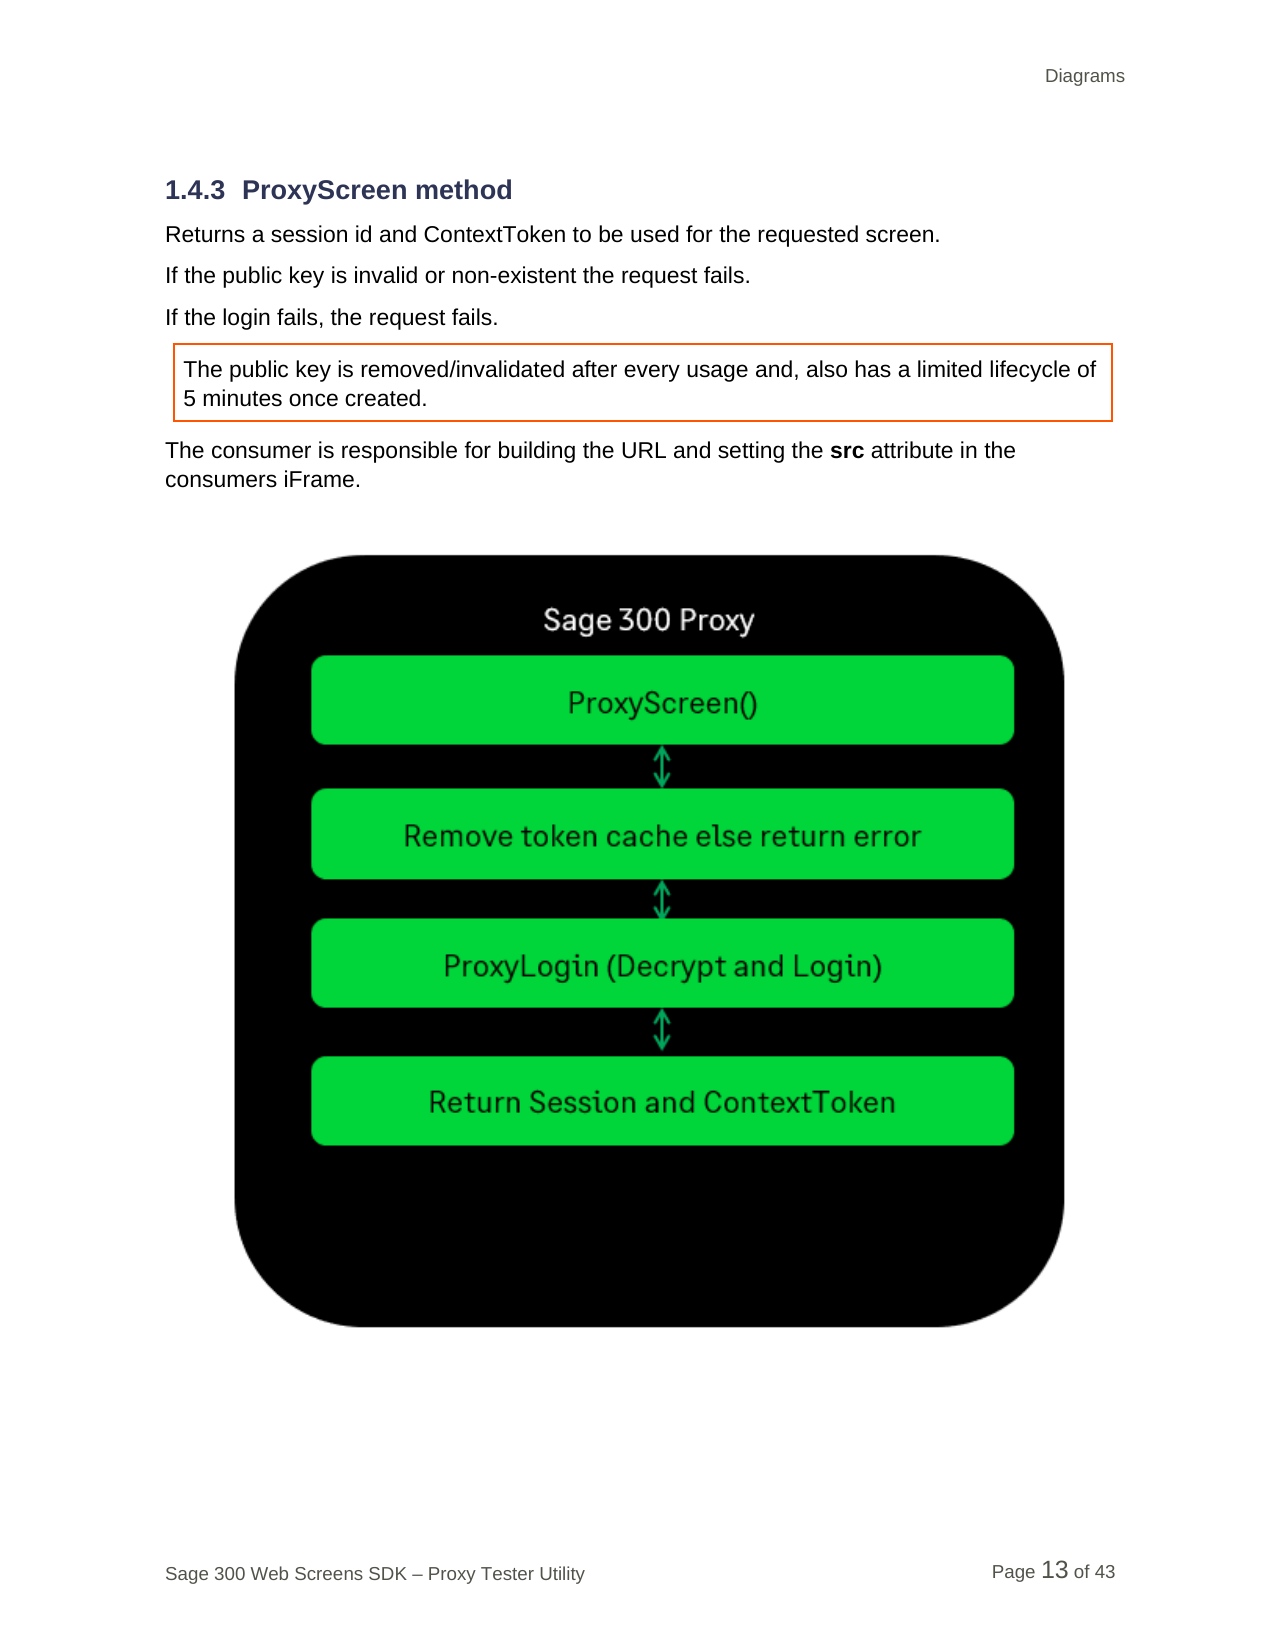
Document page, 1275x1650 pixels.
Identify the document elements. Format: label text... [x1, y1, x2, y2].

text If the login fails, the request fails. [165, 301, 1125, 330]
text If the public key is invalid or non-existent the request fails. [165, 259, 1125, 289]
picture [202, 547, 1088, 1340]
text The consumer is responsible for building the URL and setting the src attribute in the consumers iFrame. [165, 434, 1125, 493]
subtitle ProxyScreen method [165, 174, 1125, 205]
text Returns a session id and ContextToken to be used for the requested screen. [165, 218, 1125, 247]
text The public key is removed/invalidated after every usage and, also has a limited lifecycle of 5 minutes once created. [175, 345, 1111, 420]
